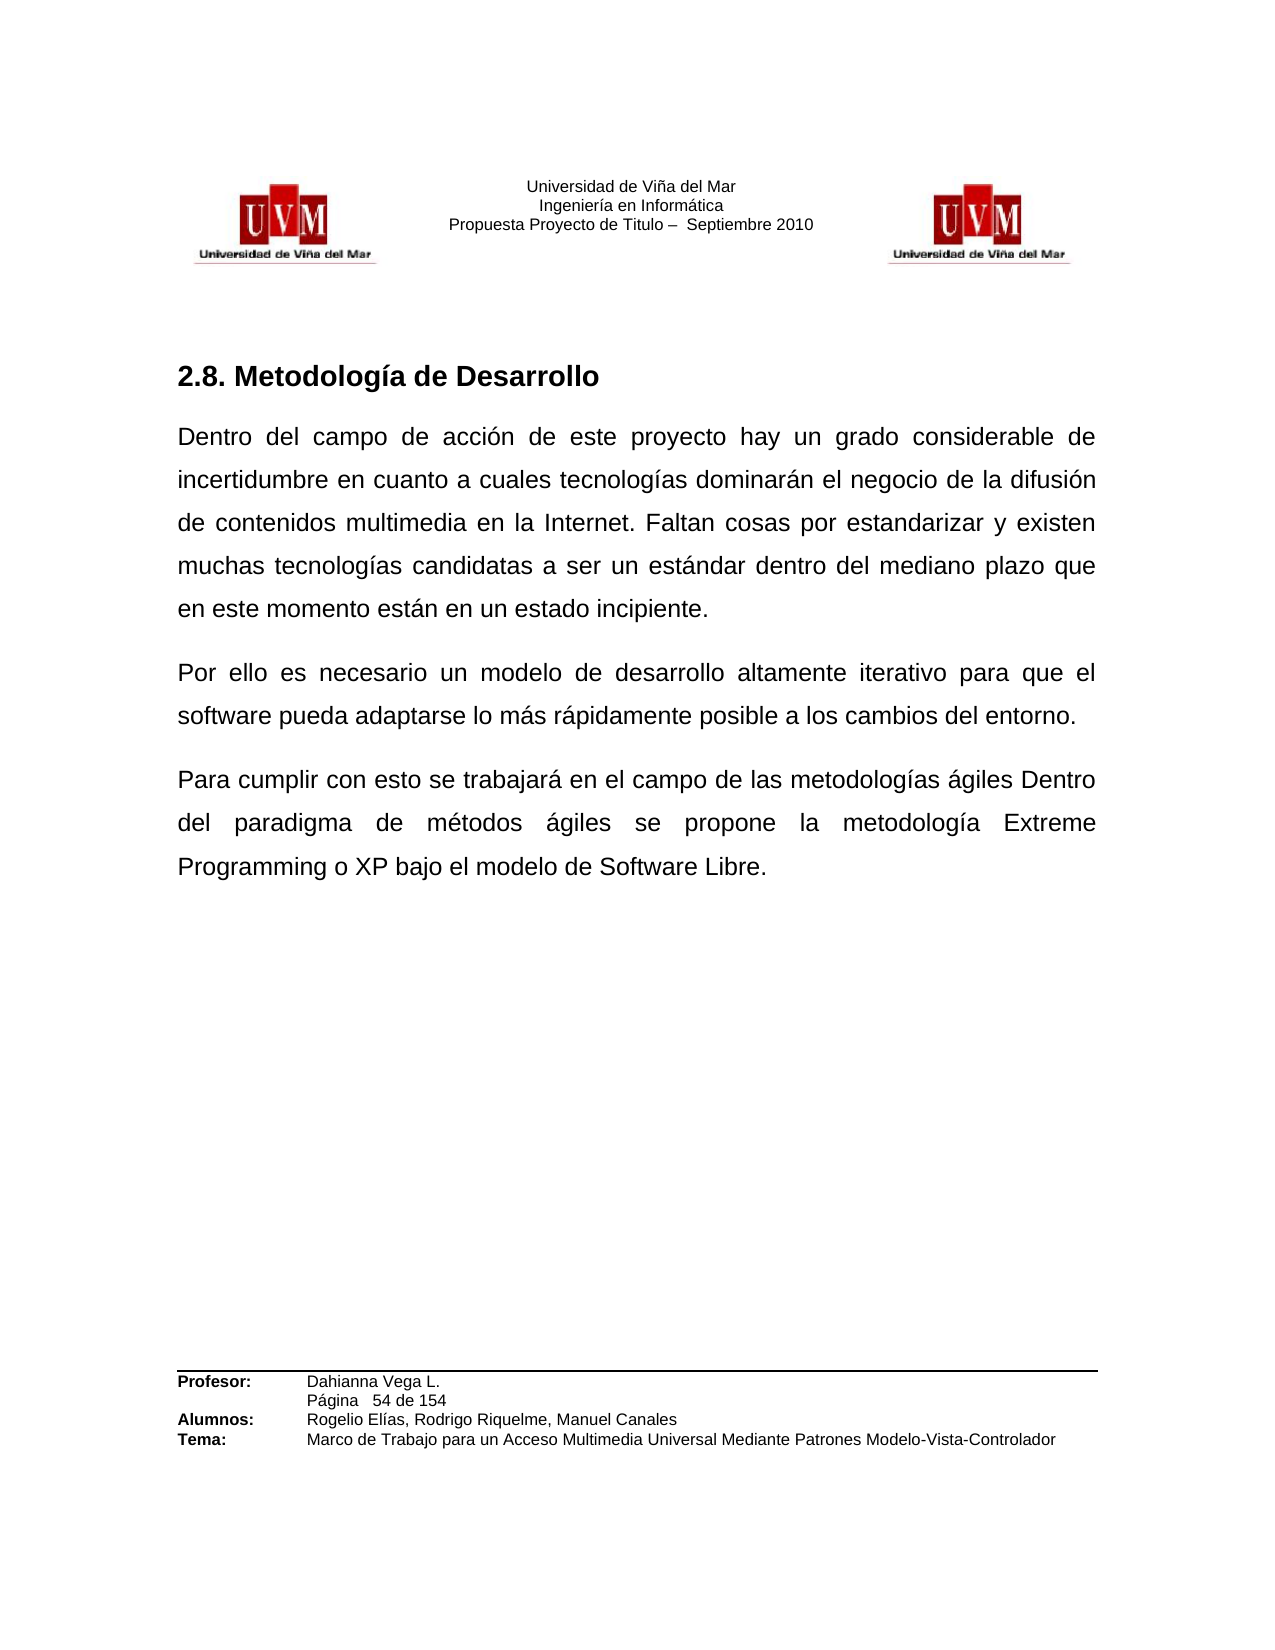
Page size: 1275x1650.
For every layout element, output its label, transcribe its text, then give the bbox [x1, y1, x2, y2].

text Por ello es necesario un modelo de desarrollo altamente iterativo para que el software pueda adaptarse lo más rápidamente posible a los cambios del entorno. [177, 658, 1098, 730]
text Dentro del campo de acción de este proyecto hay un grado considerable de incertidumbre en cuanto a cuales tecnologías dominarán el negocio de la difusión de contenidos multimedia en la Internet. Faltan cosas por estandarizar y existen muchas tecnologías candidatas a ser un estándar dentro del mediano plazo que en este momento están en un estado incipiente. [177, 422, 1098, 623]
picture [177, 176, 390, 267]
subtitle 2.8. Metodología de Desarrollo [177, 359, 1098, 392]
picture [871, 176, 1084, 267]
text Para cumplir con esto se trabajará en el campo de las metodologías ágiles Dentro del paradigma de métodos ágiles se propone la metodología Extreme Programming o XP bajo el modelo de Software Libre. [177, 765, 1098, 880]
